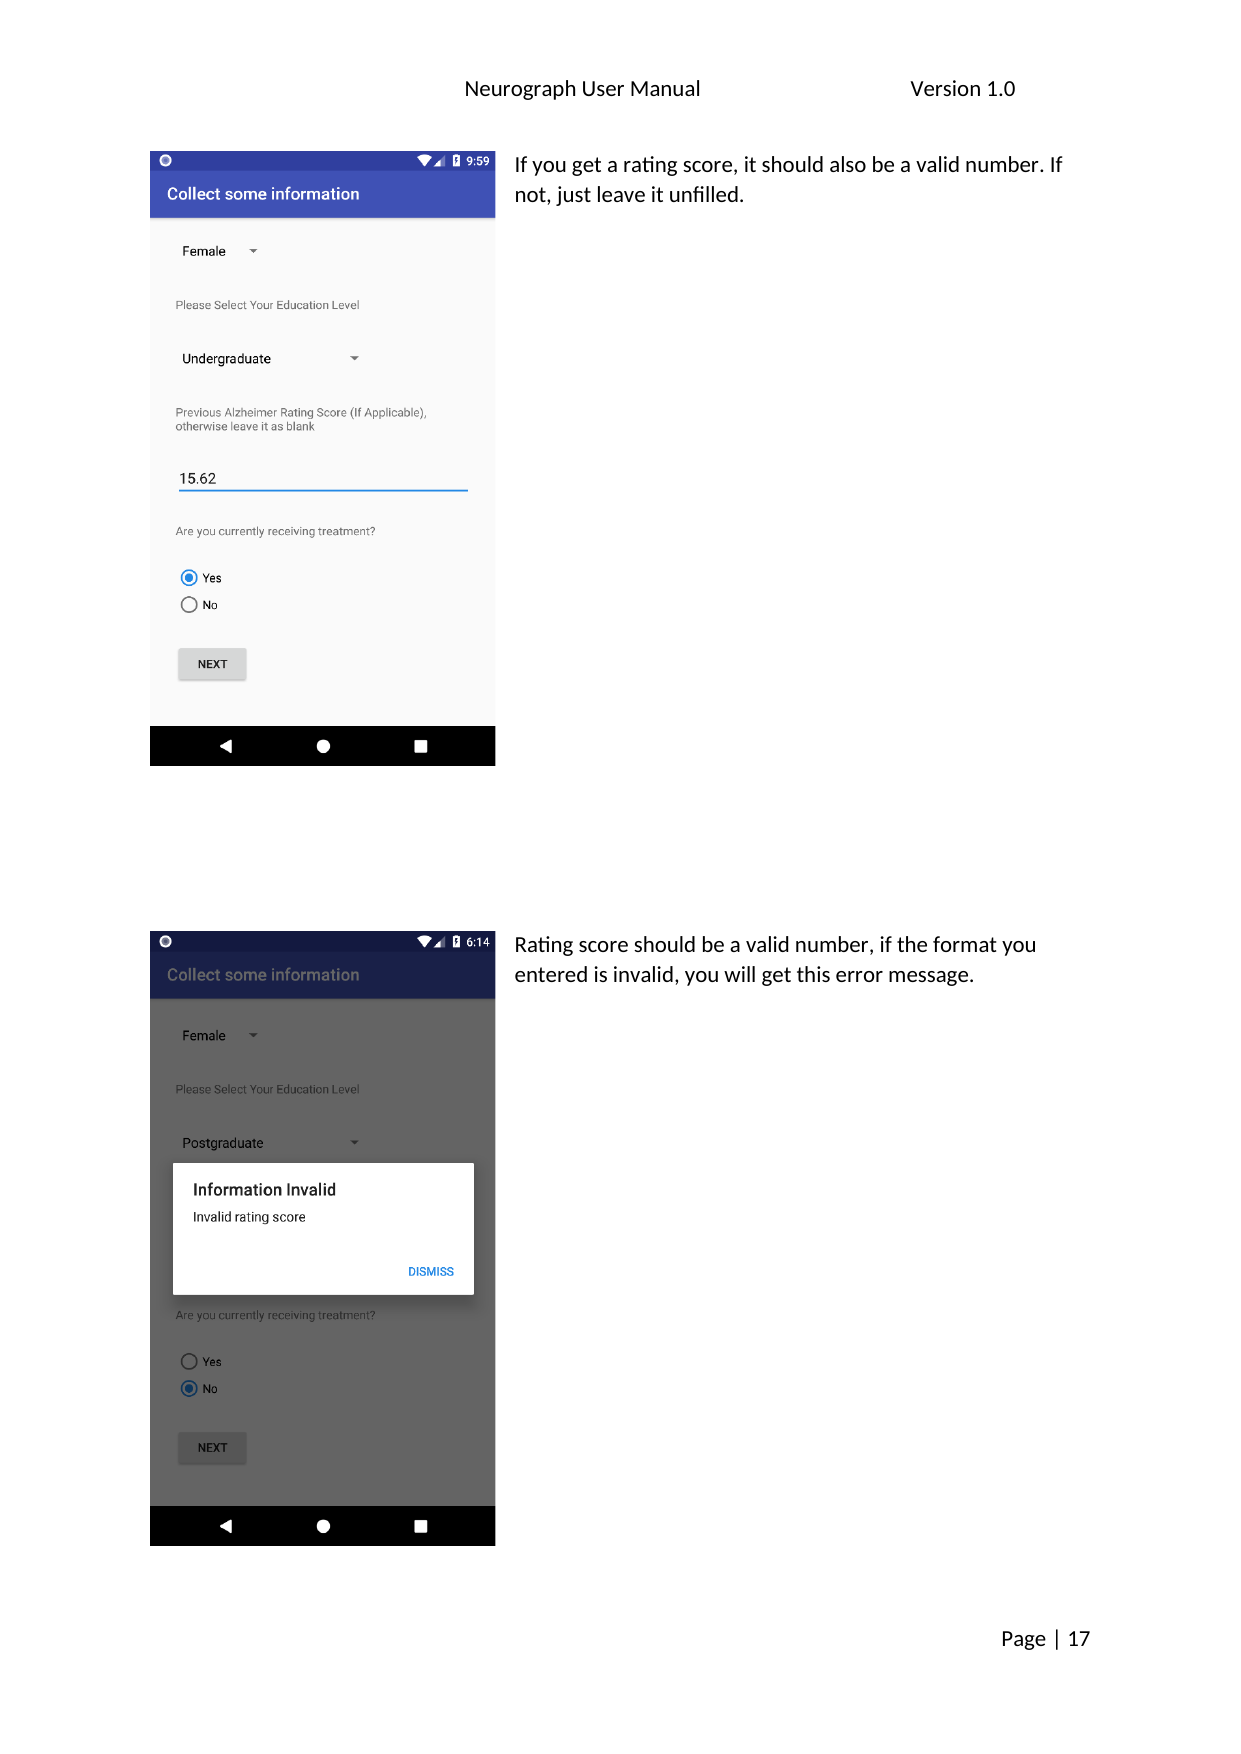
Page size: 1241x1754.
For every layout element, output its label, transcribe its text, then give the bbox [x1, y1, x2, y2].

text Rating score should be a valid number, if the format you entered is invalid, you will get this error message. [150, 930, 1090, 988]
picture [150, 931, 496, 1546]
text If you get a rating score, it should also be a valid number. If not, just leave it unfilled. [150, 150, 1090, 208]
picture [150, 151, 496, 766]
